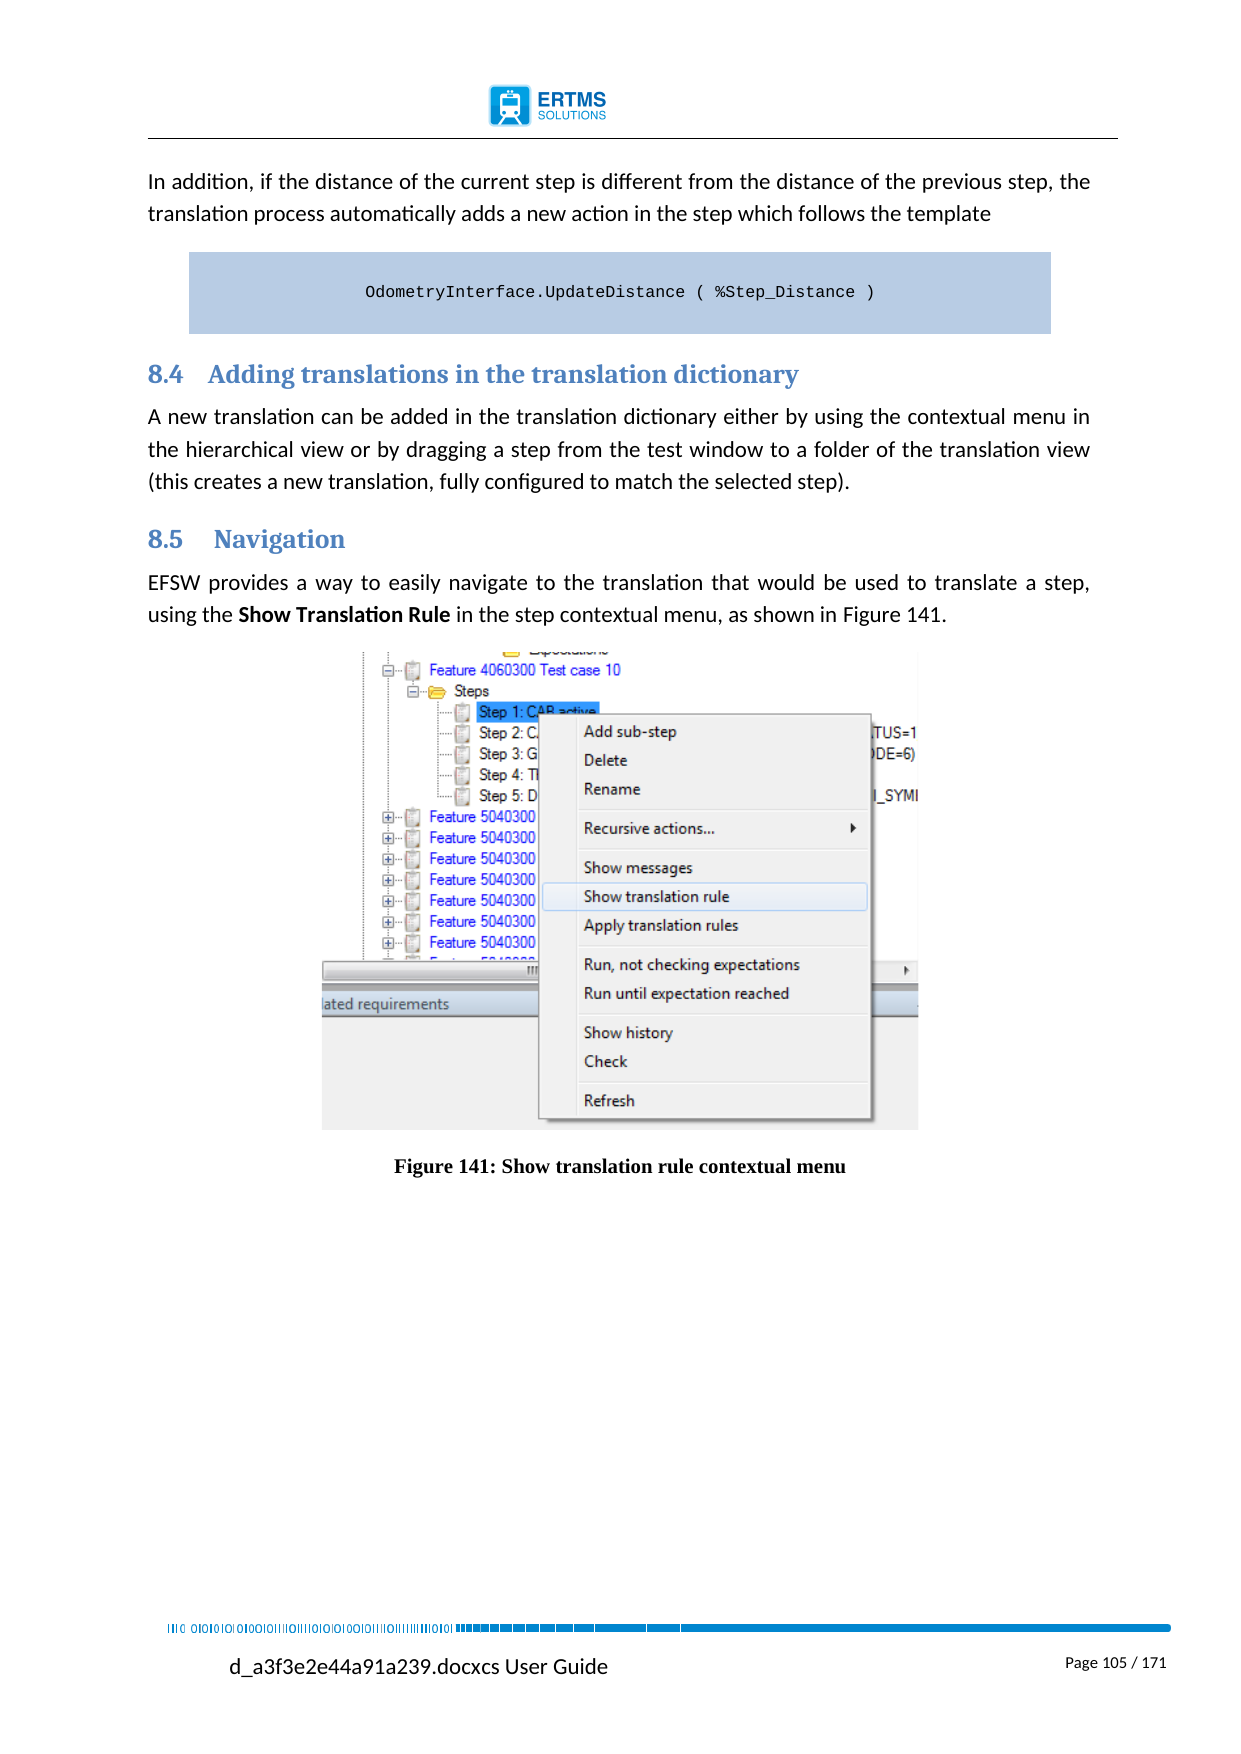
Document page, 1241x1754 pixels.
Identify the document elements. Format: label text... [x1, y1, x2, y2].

subtitle Navigation [148, 524, 1093, 555]
text A new translation can be added in the translation dictionary either by using the contextual menu in the hierarchical view or by dragging a step from the test window to a folder of the translation view (this creates a new translation, fully configured to match the selected step). [148, 402, 1093, 495]
picture [167, 1624, 1171, 1633]
text OdometryInterface.UpdateDistance ( %Step_Distance ) [189, 284, 1051, 302]
subtitle Adding translations in the translation dictionary [148, 359, 1093, 390]
picture [477, 73, 617, 138]
text In addition, if the distance of the current step is different from the distance of the previous step, the translation process automatically adds a new action in the step which follows the template [148, 167, 1093, 227]
picture [321, 652, 919, 1130]
